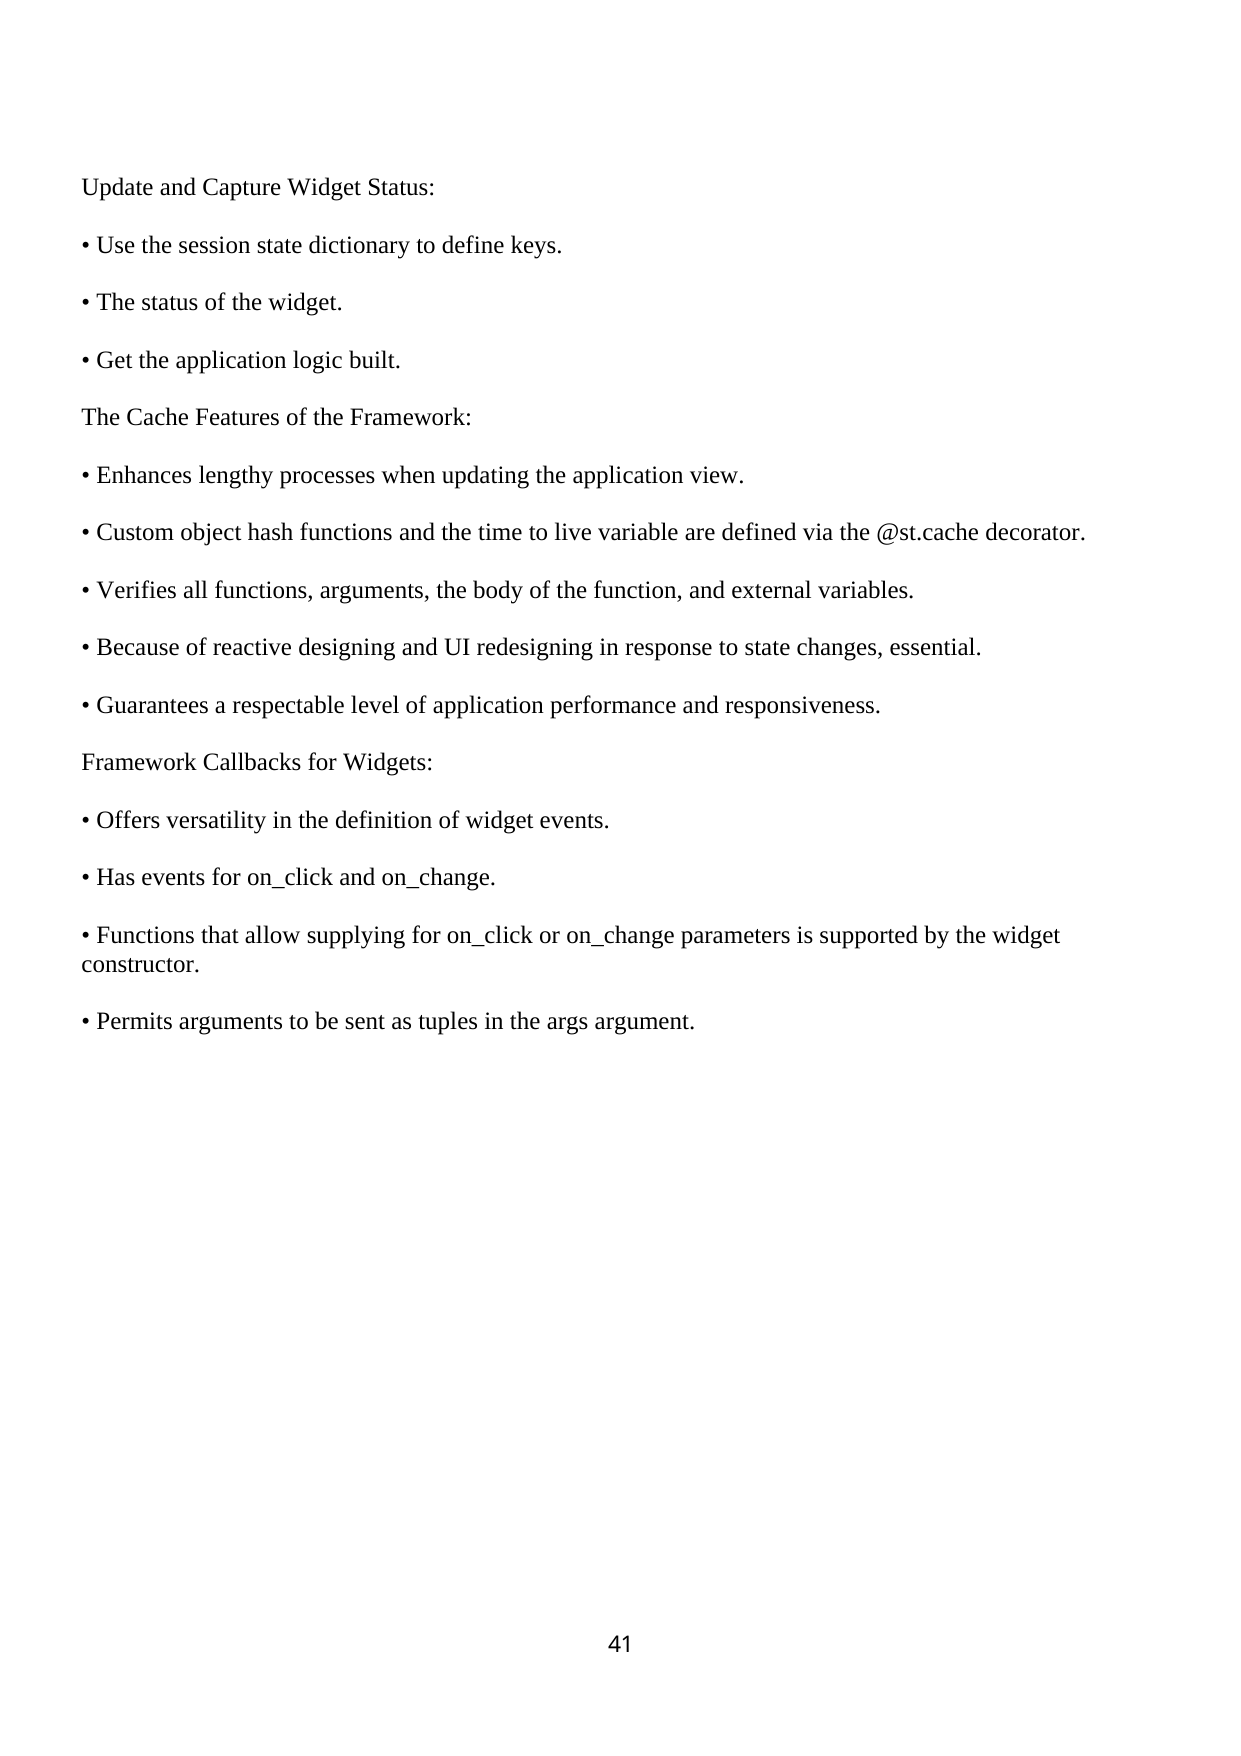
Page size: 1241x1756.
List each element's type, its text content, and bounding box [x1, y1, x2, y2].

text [81, 144, 1161, 719]
text Framework Callbacks for Widgets: • Offers versatility in the definition of widget events. • Has events for on_click and on_change. • Functions that allow supplying for on_click or on_change parameters is supported by the widget constructor. • Permits arguments to be sent as tuples in the args argument. [81, 747, 1161, 1035]
